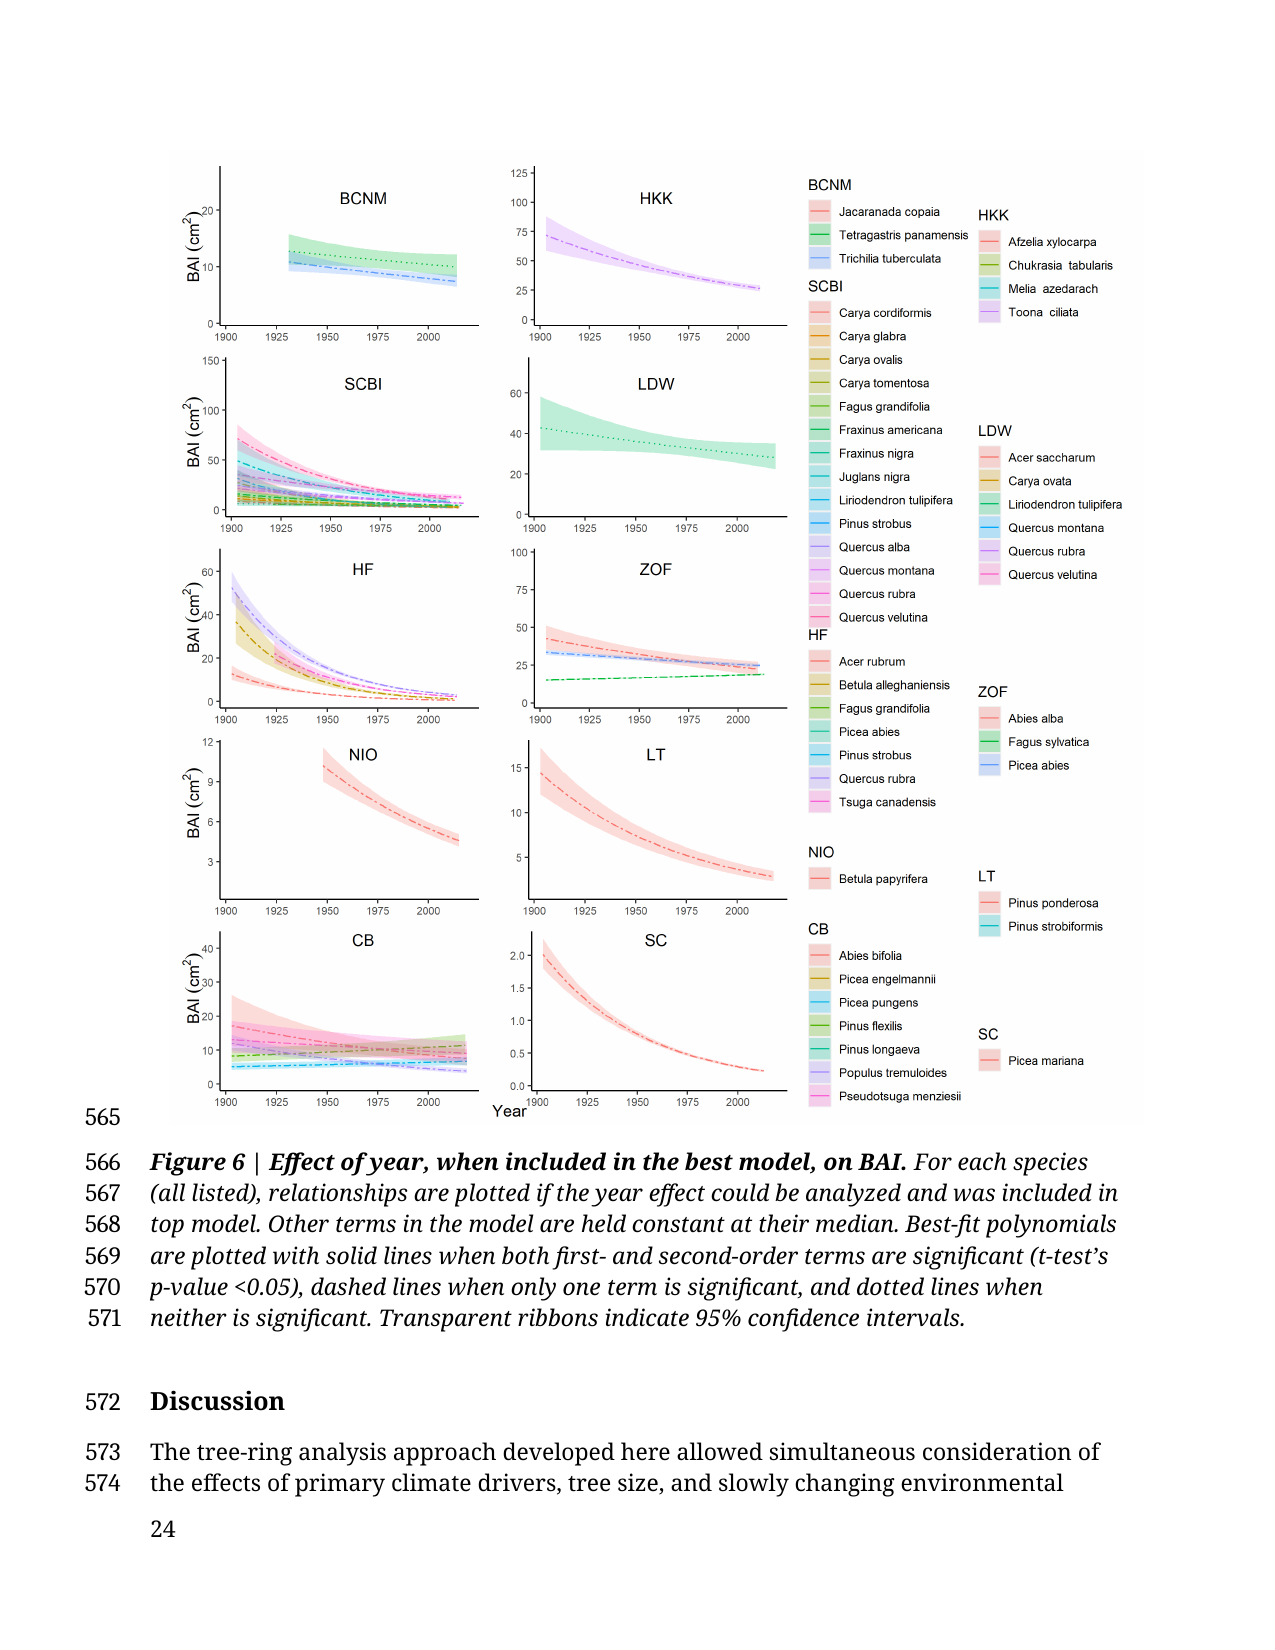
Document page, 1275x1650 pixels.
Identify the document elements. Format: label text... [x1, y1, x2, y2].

picture [168, 150, 1144, 1125]
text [150, 1436, 1125, 1499]
text Figure 6 | Effect of year, when included in the best model, on BAI. For each species (all listed), relationships are plotted if the year effect could be analyzed and was included in top model. Other terms in the model are held constant at their median. Best-fit polynomials are plotted with solid lines when both first- and second-order terms are significant (t-test’s p-value <0.05), dashed lines when only one term is significant, and dotted lines when neither is significant. Transparent ribbons indicate 95% confidence intervals. [150, 1146, 1125, 1333]
subtitle Discussion [150, 1383, 1125, 1417]
